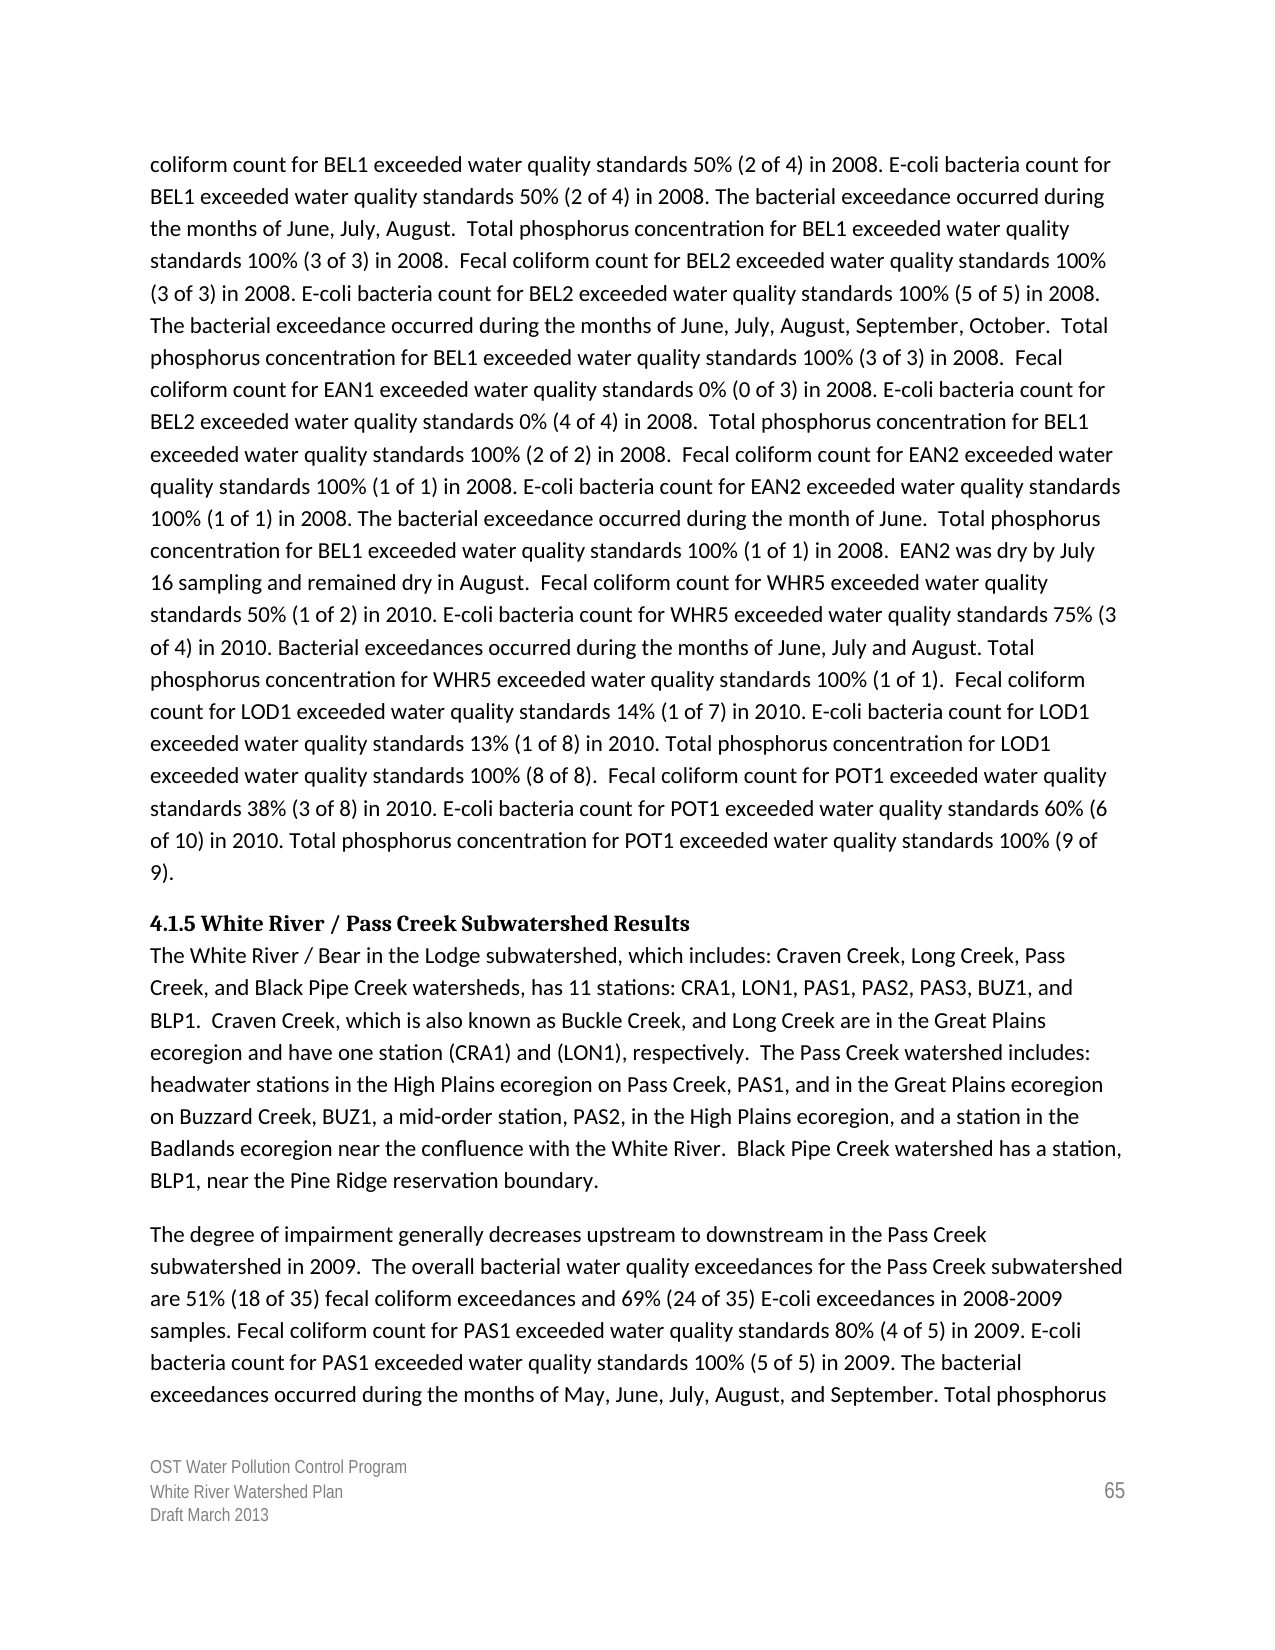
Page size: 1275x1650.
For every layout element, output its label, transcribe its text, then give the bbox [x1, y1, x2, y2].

text The White River / Bear in the Lodge subwatershed, which includes: Craven Creek, Long Creek, Pass Creek, and Black Pipe Creek watersheds, has 11 stations: CRA1, LON1, PAS1, PAS2, PAS3, BUZ1, and BLP1. Craven Creek, which is also known as Buckle Creek, and Long Creek are in the Great Plains ecoregion and have one station (CRA1) and (LON1), respectively. The Pass Creek watershed includes: headwater stations in the High Plains ecoregion on Pass Creek, PAS1, and in the Great Plains ecoregion on Buzzard Creek, BUZ1, a mid-order station, PAS2, in the High Plains ecoregion, and a station in the Badlands ecoregion near the confluence with the White River. Black Pipe Creek watershed has a station, BLP1, near the Pine Ridge reservation boundary. [150, 941, 1125, 1195]
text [150, 1220, 1125, 1409]
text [150, 150, 1125, 886]
subtitle 4.1.5 White River / Pass Creek Subwatershed Results [150, 911, 1125, 937]
